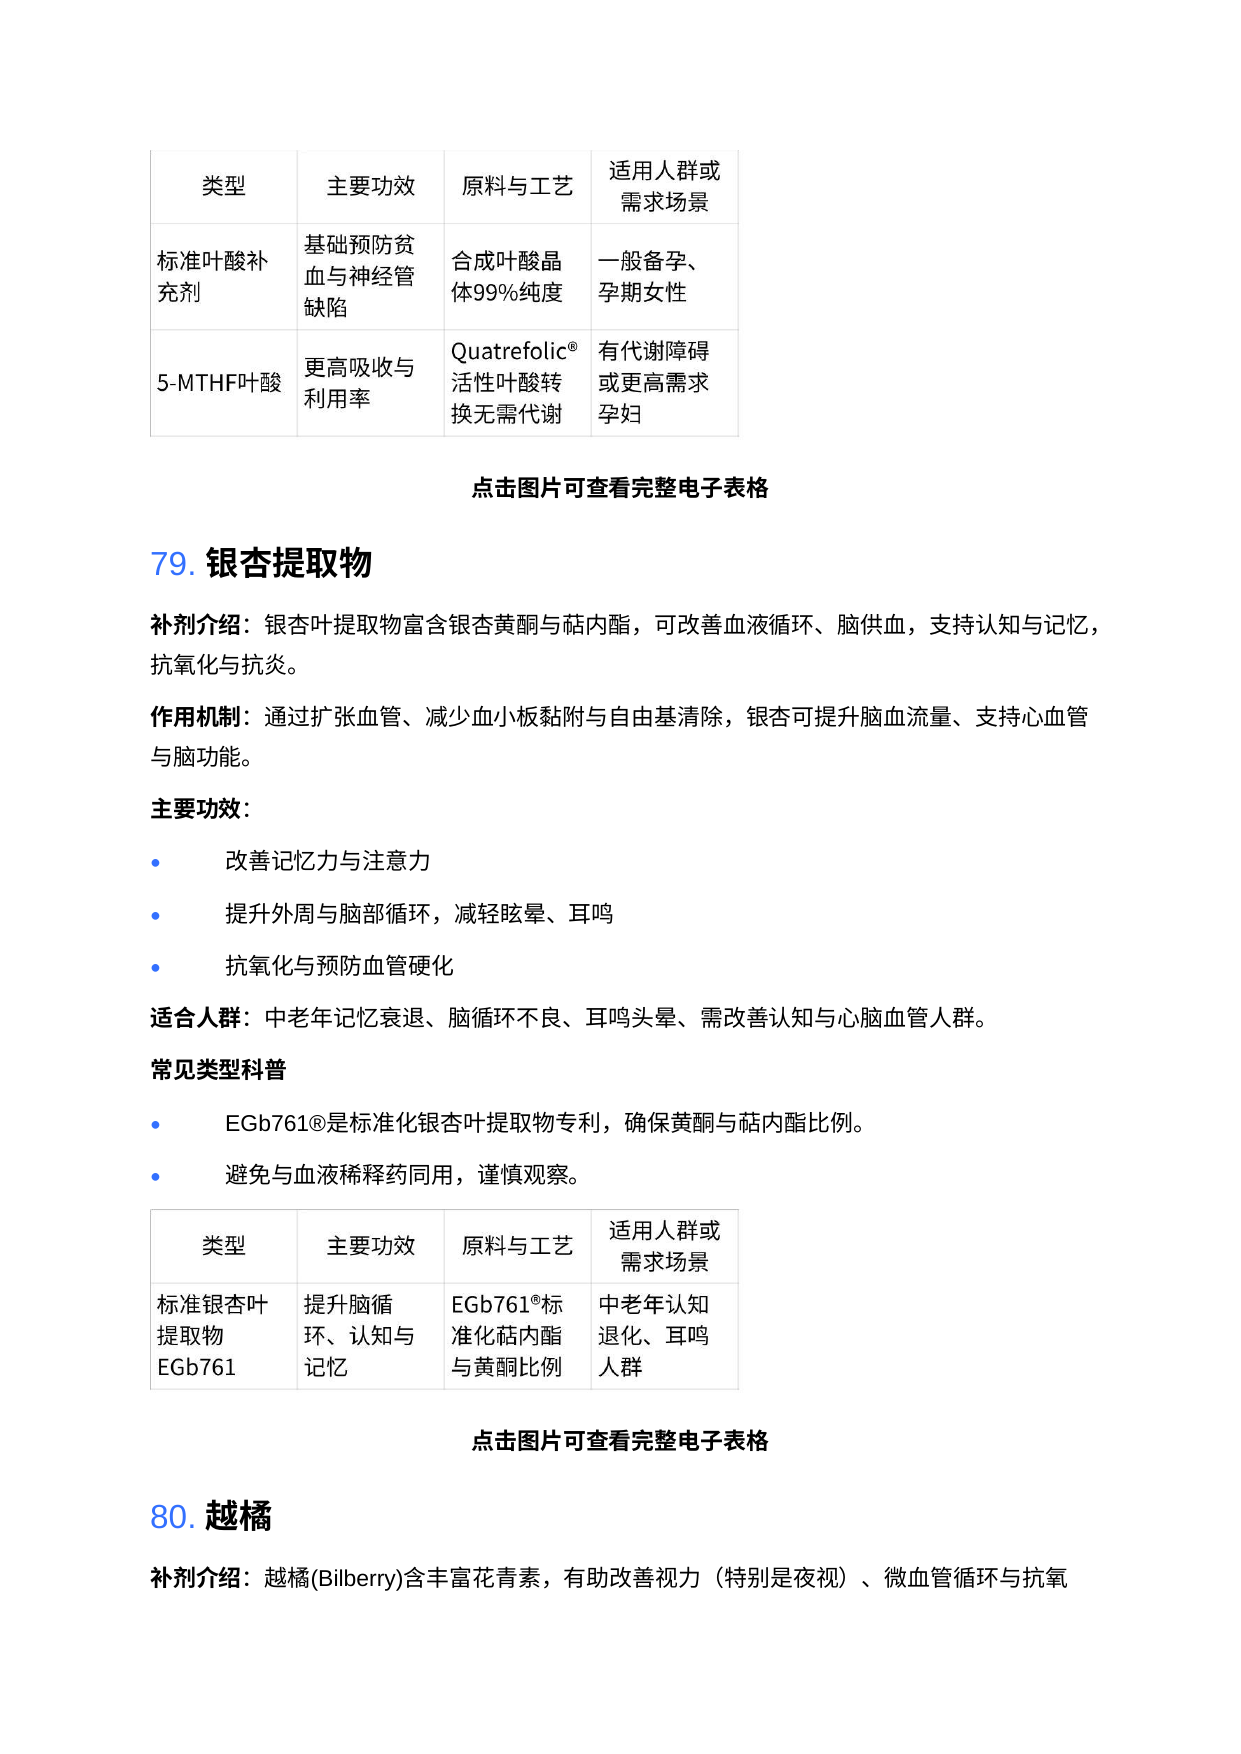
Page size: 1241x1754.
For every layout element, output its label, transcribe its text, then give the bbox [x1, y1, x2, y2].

text 点击图片可查看完整电子表格 [150, 1423, 1090, 1456]
list 提升外周与脑部循环，减轻眩晕、耳鸣 [150, 896, 1090, 929]
text 适合人群：中老年记忆衰退、脑循环不良、耳鸣头晕、需改善认知与心脑血管人群。 [150, 1000, 1090, 1033]
text 作用机制：通过扩张血管、减少血小板黏附与自由基清除，银杏可提升脑血流量、支持心血管与脑功能。 [150, 699, 1090, 772]
list 避免与血液稀释药同用，谨慎观察。 [150, 1157, 1090, 1190]
text 点击图片可查看完整电子表格 [150, 470, 1090, 503]
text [150, 1560, 1090, 1593]
text 79. 银杏提取物 [150, 536, 1090, 585]
text 补剂介绍：银杏叶提取物富含银杏黄酮与萜内酯，可改善血液循环、脑供血，支持认知与记忆，抗氧化与抗炎。 [150, 607, 1090, 680]
list EGb761®是标准化银杏叶提取物专利，确保黄酮与萜内酯比例。 [150, 1105, 1090, 1138]
list 抗氧化与预防血管硬化 [150, 948, 1090, 981]
list 改善记忆力与注意力 [150, 843, 1090, 876]
text 80. 越橘 [150, 1489, 1090, 1538]
text 常见类型科普 [150, 1052, 1090, 1086]
picture [150, 150, 1013, 440]
text 主要功效： [150, 791, 1090, 824]
picture [150, 1209, 1013, 1393]
